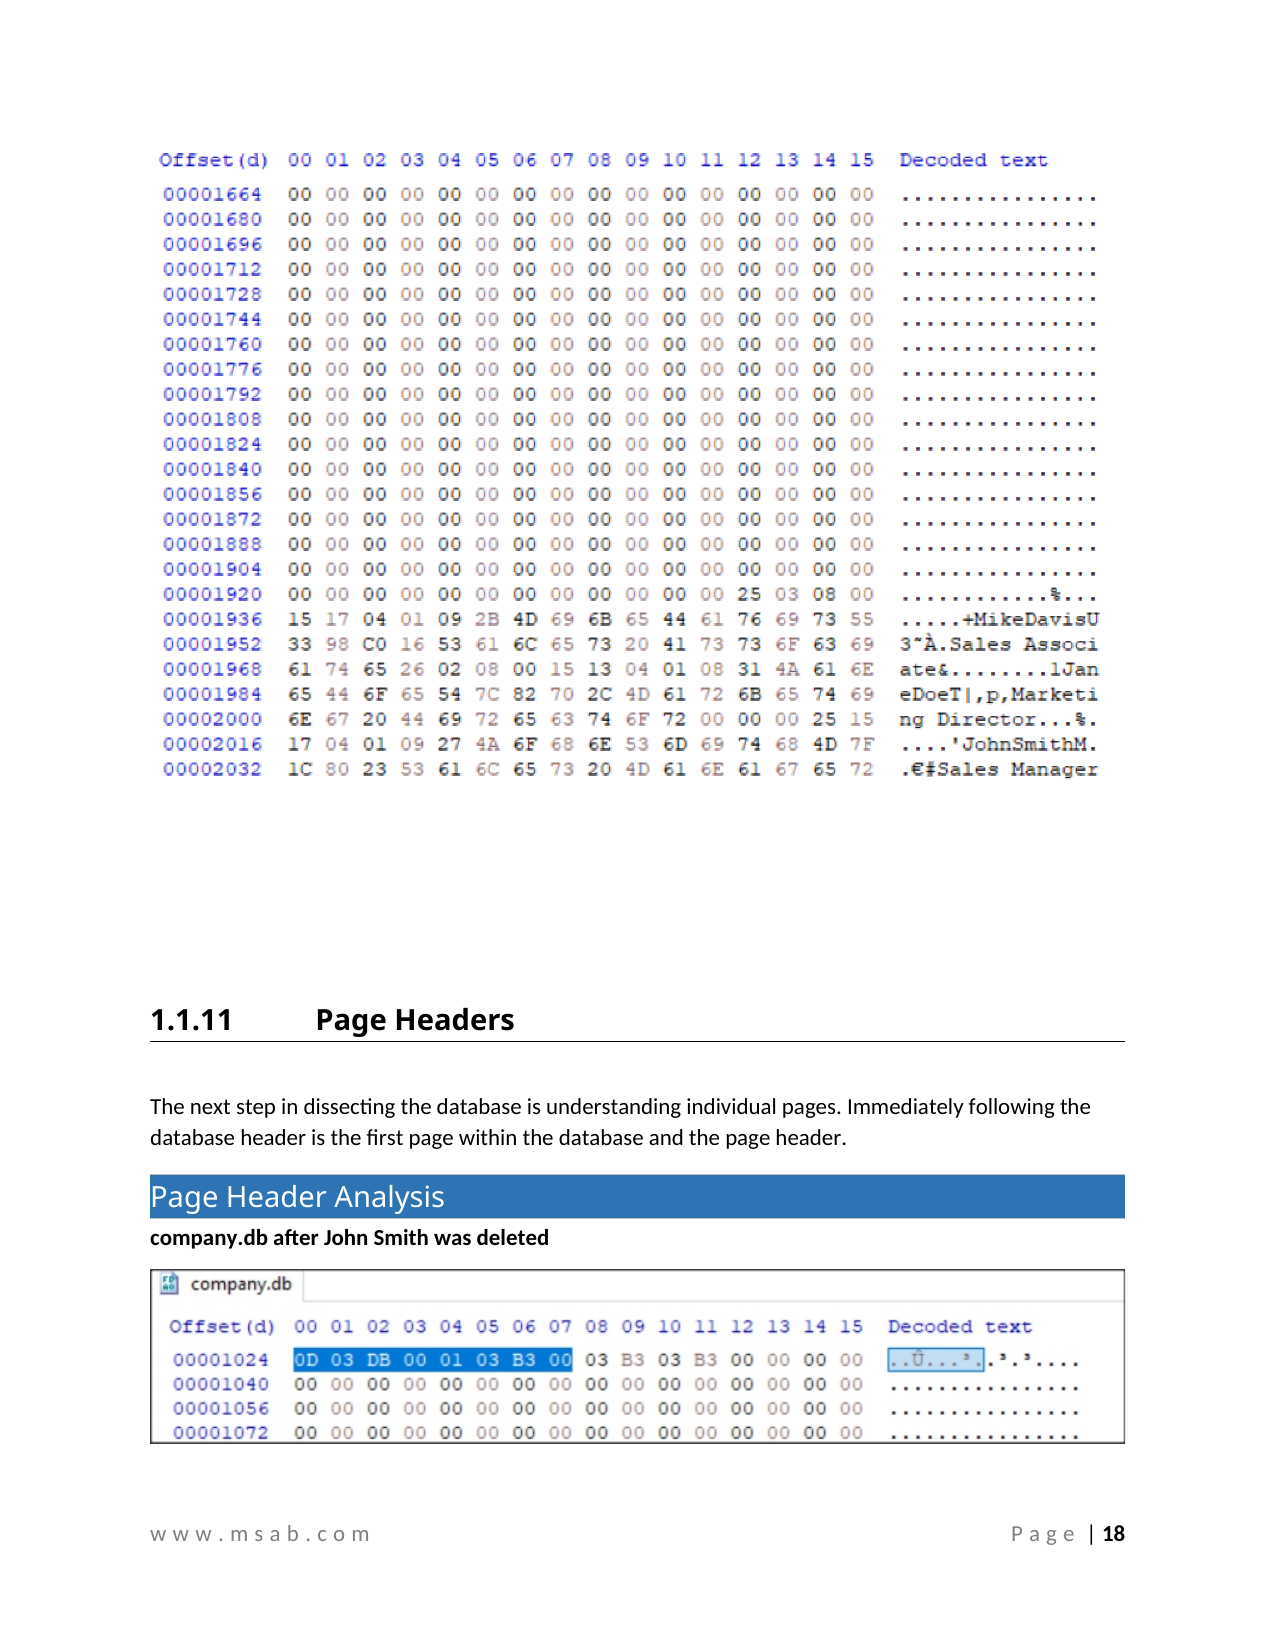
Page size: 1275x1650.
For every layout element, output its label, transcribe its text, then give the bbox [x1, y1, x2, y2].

picture [150, 1269, 1125, 1444]
text company.db after John Smith was deleted [150, 1223, 1125, 1251]
text The next step in dissecting the database is understanding individual pages. Immediately following the database header is the first page within the database and the page header. [150, 1092, 1125, 1151]
picture [150, 150, 1117, 789]
text Page Header Analysis [150, 1175, 1125, 1218]
subtitle Page Headers [150, 999, 1125, 1041]
